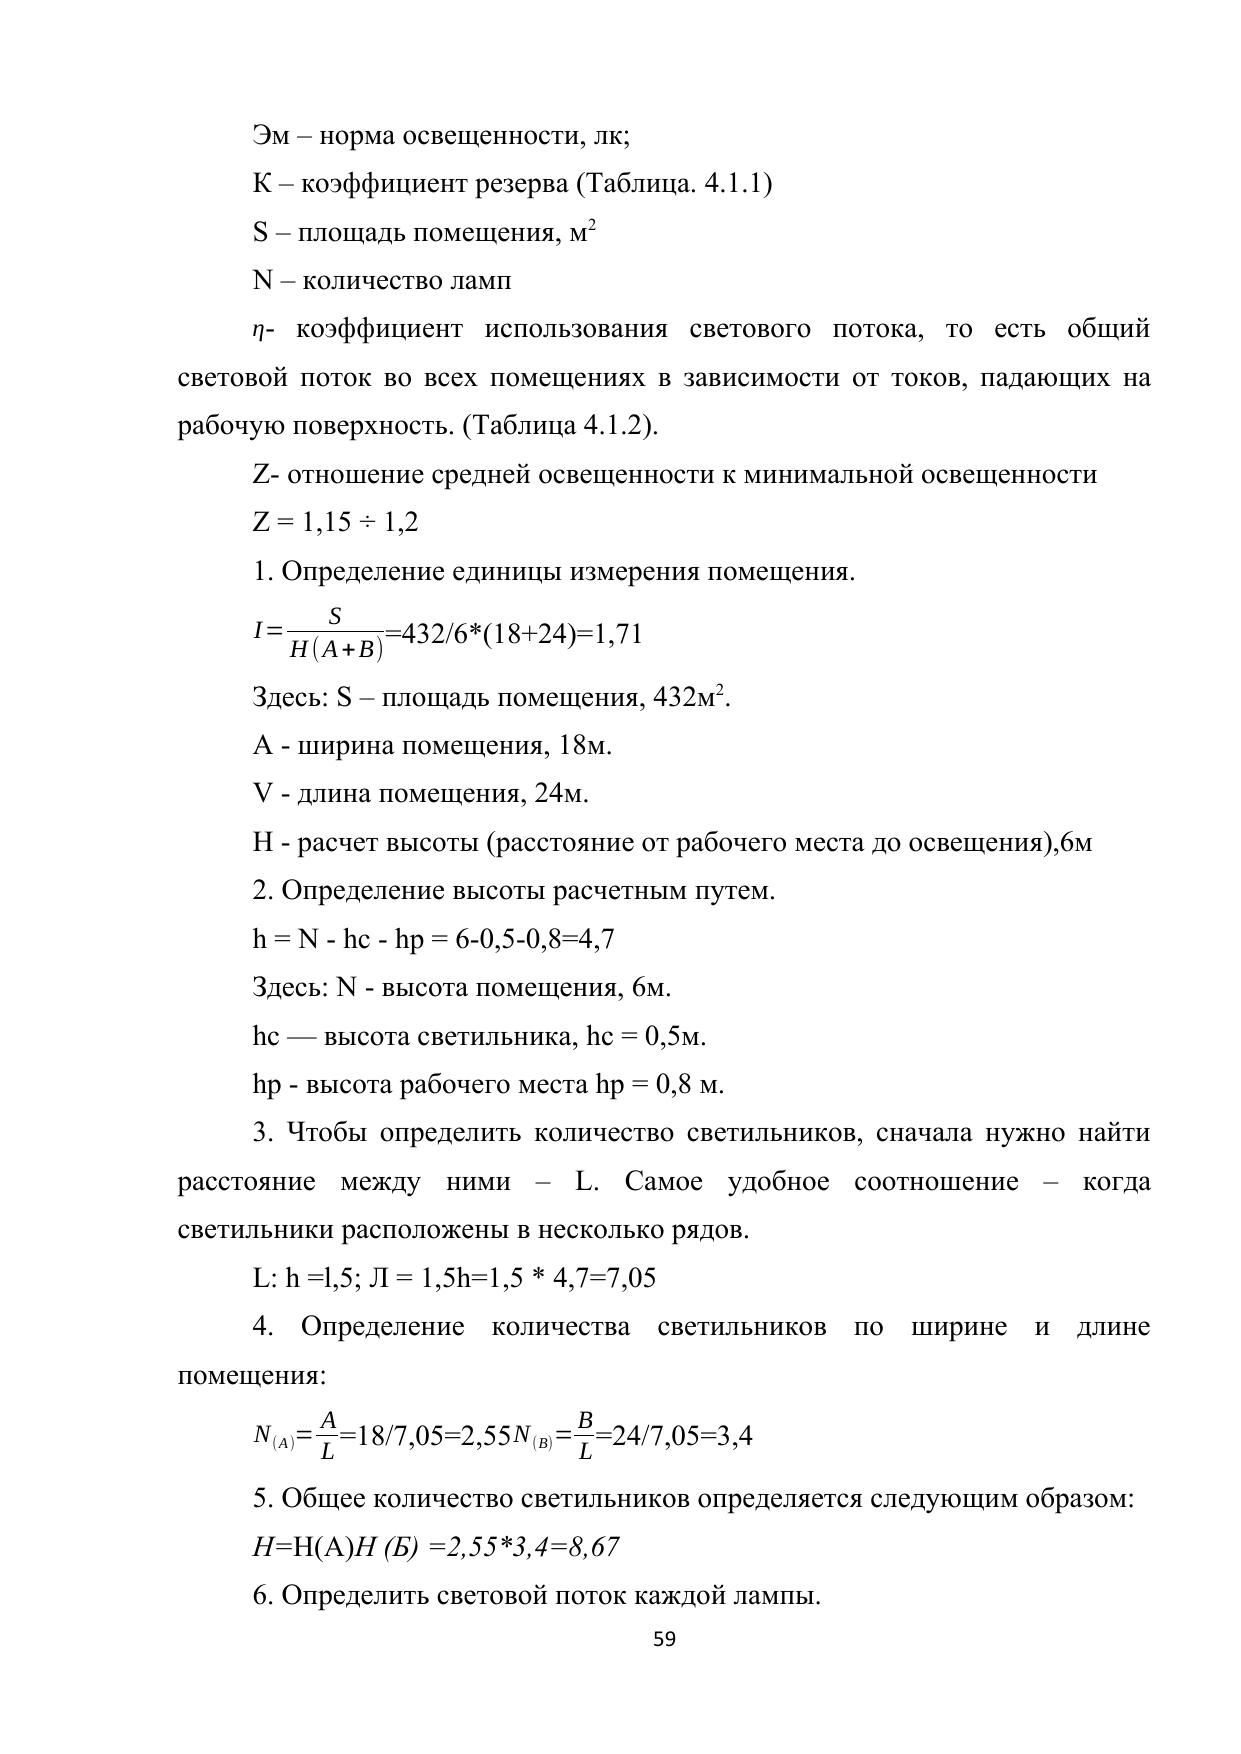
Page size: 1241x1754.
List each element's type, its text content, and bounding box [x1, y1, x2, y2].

text 3. Чтобы определить количество светильников, сначала нужно найти расстояние между ними – L. Самое удобное соотношение – когда светильники расположены в несколько рядов. [177, 1116, 1152, 1245]
text H - расчет высоты (расстояние от рабочего места до освещения),6м [177, 825, 1152, 857]
text S – площадь помещения, м2 [177, 215, 1152, 247]
text Z- отношение средней освещенности к минимальной освещенности [177, 457, 1152, 489]
text Здесь: N - высота помещения, 6м. [177, 971, 1152, 1003]
text hc — высота светильника, hc = 0,5м. [177, 1019, 1152, 1051]
text 4. Определение количества светильников по ширине и длине помещения: [177, 1309, 1152, 1390]
text 1. Определение единицы измерения помещения. [177, 554, 1152, 586]
text =432/6*(18+24)=1,71 [177, 602, 1152, 664]
text 6. Определить световой поток каждой лампы. [177, 1578, 1152, 1611]
text Н=Н(А)Н (Б) =2,55*3,4=8,67 [177, 1530, 1152, 1562]
text - коэффициент использования светового потока, то есть общий световой поток во всех помещениях в зависимости от токов, падающих на рабочую поверхность. (Таблица 4.1.2). [177, 312, 1152, 441]
text 2. Определение высоты расчетным путем. [177, 874, 1152, 906]
text V - длина помещения, 24м. [177, 777, 1152, 809]
text А - ширина помещения, 18м. [177, 728, 1152, 761]
text =18/7,05=2,55=24/7,05=3,4 [177, 1406, 1152, 1465]
text L: h =l,5; Л = 1,5h=1,5 * 4,7=7,05 [177, 1261, 1152, 1293]
text 5. Общее количество светильников определяется следующим образом: [177, 1482, 1152, 1514]
text N – количество ламп [177, 263, 1152, 296]
text Здесь: S – площадь помещения, 432м2. [177, 680, 1152, 712]
text hp - высота рабочего места hp = 0,8 м. [177, 1067, 1152, 1100]
text Z = 1,15 ÷ 1,2 [177, 506, 1152, 538]
text h = N - hc - hp = 6-0,5-0,8=4,7 [177, 922, 1152, 954]
text К – коэффициент резерва (Таблица. 4.1.1) [177, 167, 1152, 199]
text Эм – норма освещенности, лк; [177, 118, 1152, 150]
